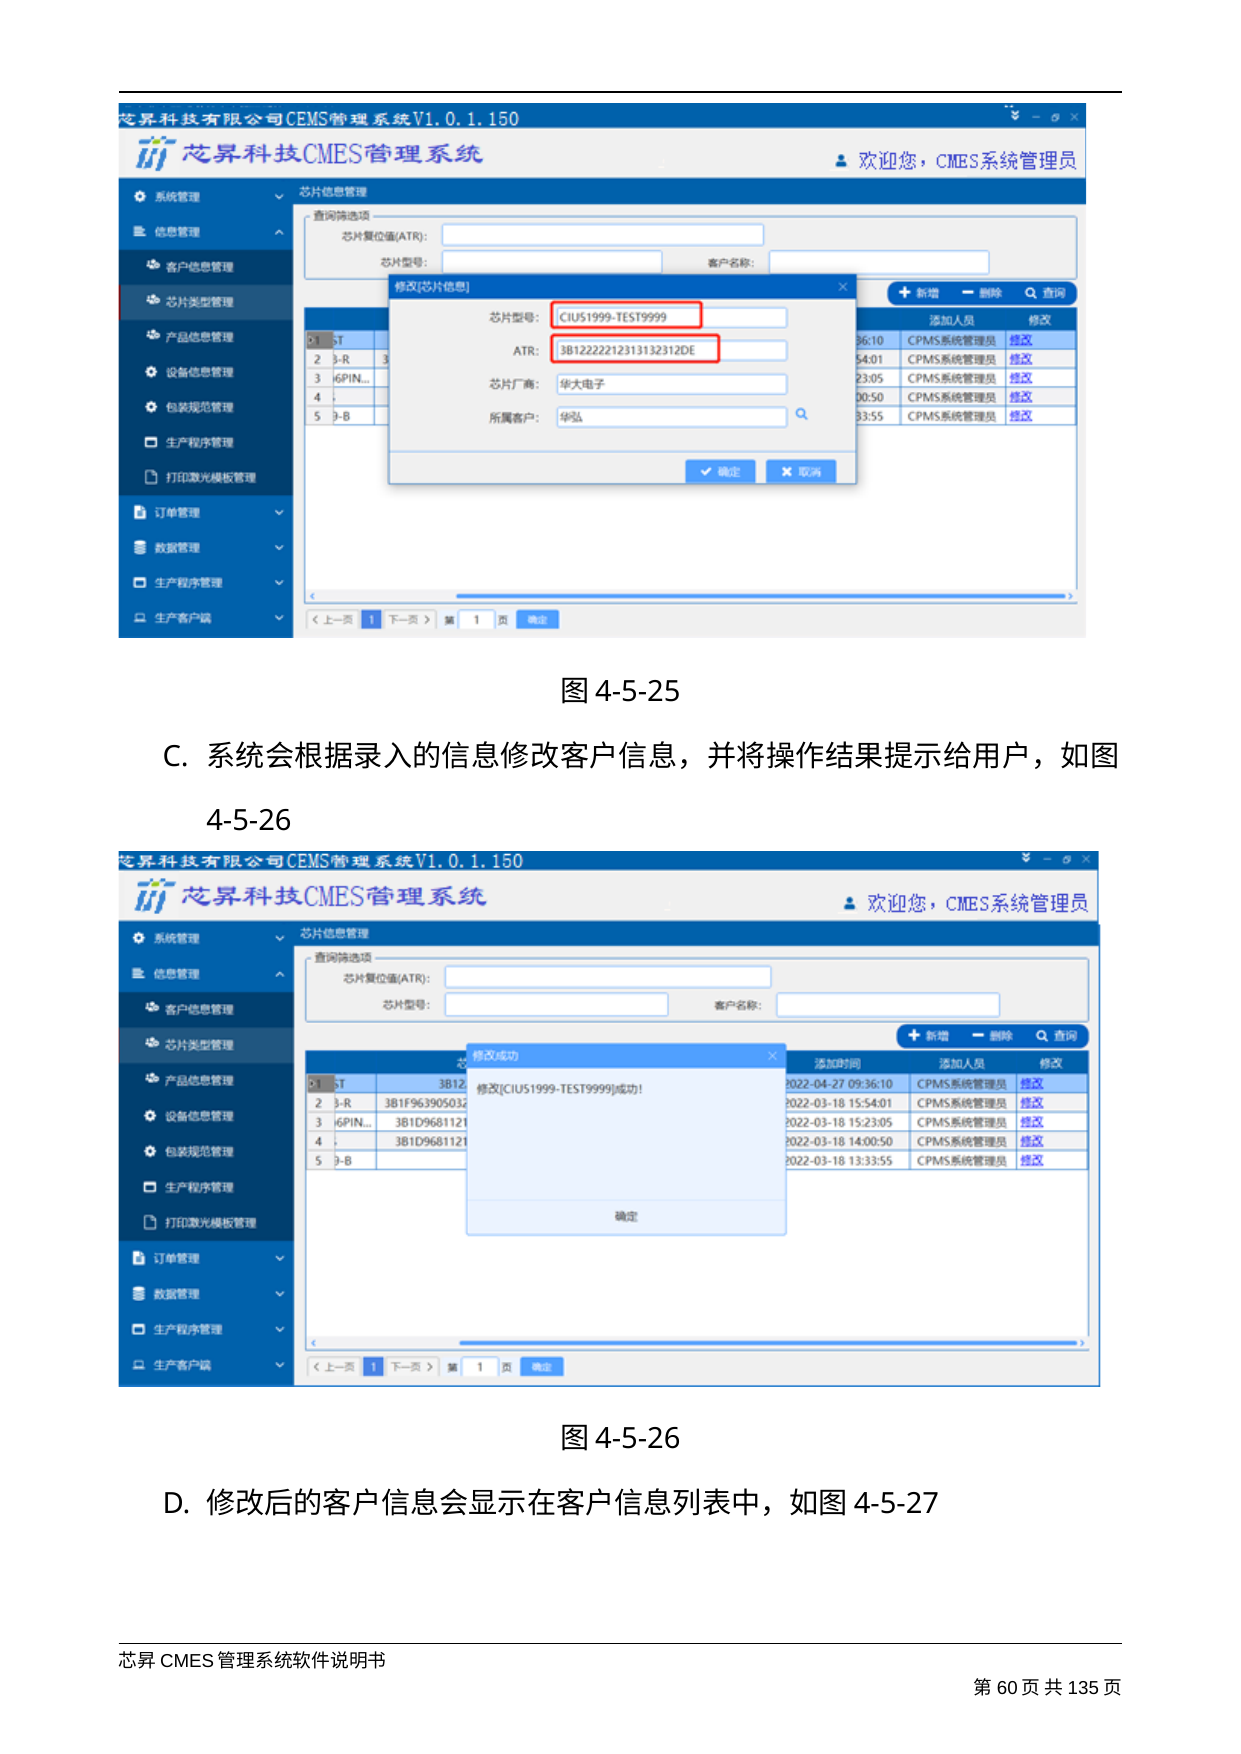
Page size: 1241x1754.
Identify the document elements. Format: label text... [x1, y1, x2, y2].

list 修改后的客户信息会显示在客户信息列表中，如图4-5-27 [162, 1469, 1122, 1534]
list 系统会根据录入的信息修改客户信息，并将操作结果提示给用户，如图4-5-26 [162, 721, 1122, 851]
picture [118, 851, 1102, 1387]
list 图4-5-26 [118, 1404, 1122, 1469]
picture [118, 103, 1087, 638]
list 图4-5-25 [118, 656, 1122, 721]
